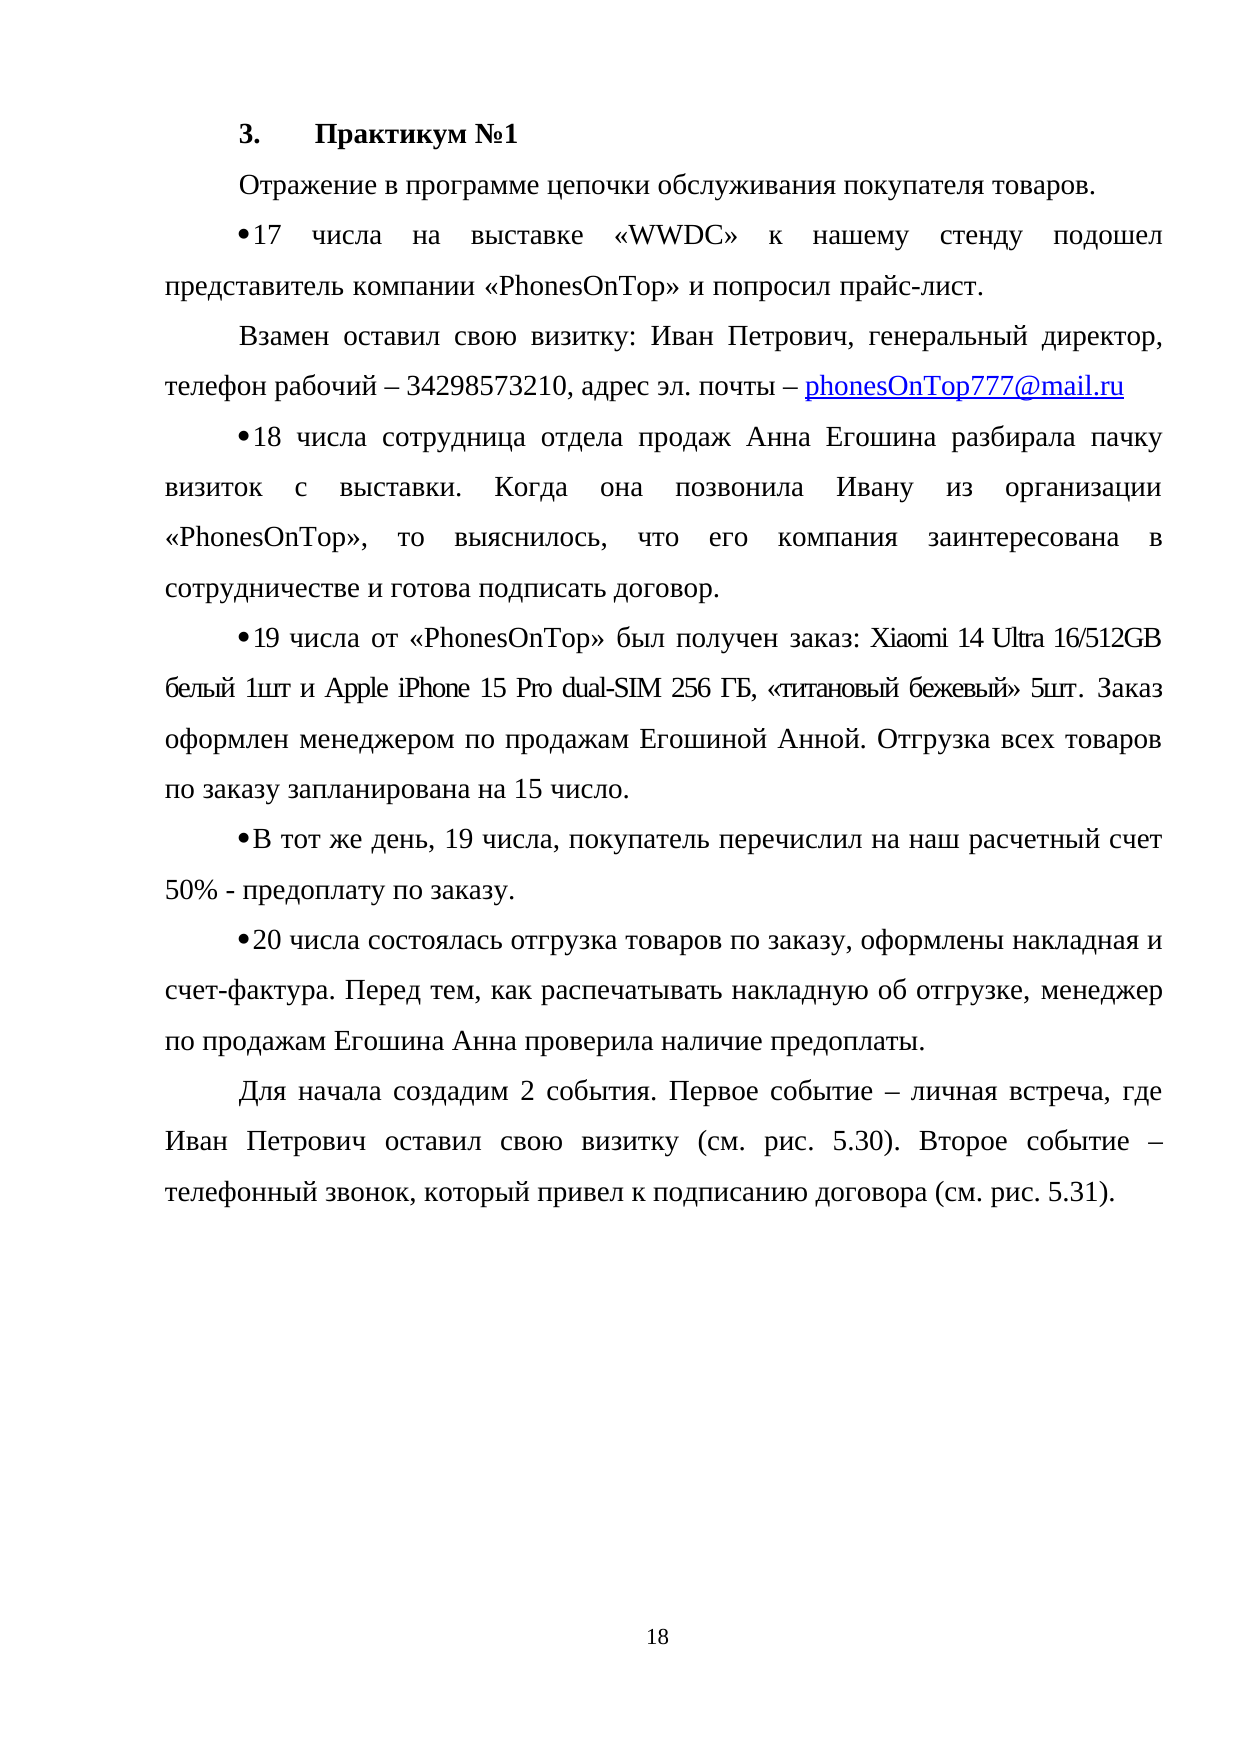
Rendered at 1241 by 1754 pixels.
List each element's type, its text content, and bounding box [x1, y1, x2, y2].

list 17 числа на выставке «WWDC» к нашему стенду подошел представитель компании «PhonesOnTop» и попросил прайс-лист. [164, 217, 1163, 301]
text Отражение в программе цепочки обслуживания покупателя товаров. [164, 167, 1163, 201]
list 18 числа сотрудница отдела продаж Анна Егошина разбирала пачку визиток с выставки. Когда она позвонила Ивану из организации «PhonesOnTop», то выяснилось, что его компания заинтересована в сотрудничестве и готова подписать договор. [164, 419, 1163, 603]
subtitle Практикум №1 [164, 117, 1163, 150]
list В тот же день, 19 числа, покупатель перечислил на наш расчетный счет 50% - предоплату по заказу. [164, 821, 1163, 905]
list 20 числа состоялась отгрузка товаров по заказу, оформлены накладная и счет-фактура. Перед тем, как распечатывать накладную об отгрузке, менеджер по продажам Егошина Анна проверила наличие предоплаты. [164, 922, 1163, 1056]
text Взамен оставил свою визитку: Иван Петрович, генеральный директор, телефон рабочий – 34298573210, адрес эл. почты – phonesOnTop777@mail.ru [164, 318, 1163, 402]
text Для начала создадим 2 события. Первое событие – личная встреча, где Иван Петрович оставил свою визитку (см. рис. 5.30). Второе событие – телефонный звонок, который привел к подписанию договора (см. рис. 5.31). [164, 1073, 1163, 1207]
list 19 числа от «PhonesOnTop» был получен заказ: Xiaomi 14 Ultra 16/512GB белый 1шт и Apple iPhone 15 Pro dual-SIM 256 ГБ, «титановый бежевый» 5шт. Заказ оформлен менеджером по продажам Егошиной Анной. Отгрузка всех товаров по заказу запланирована на 15 число. [164, 620, 1163, 804]
